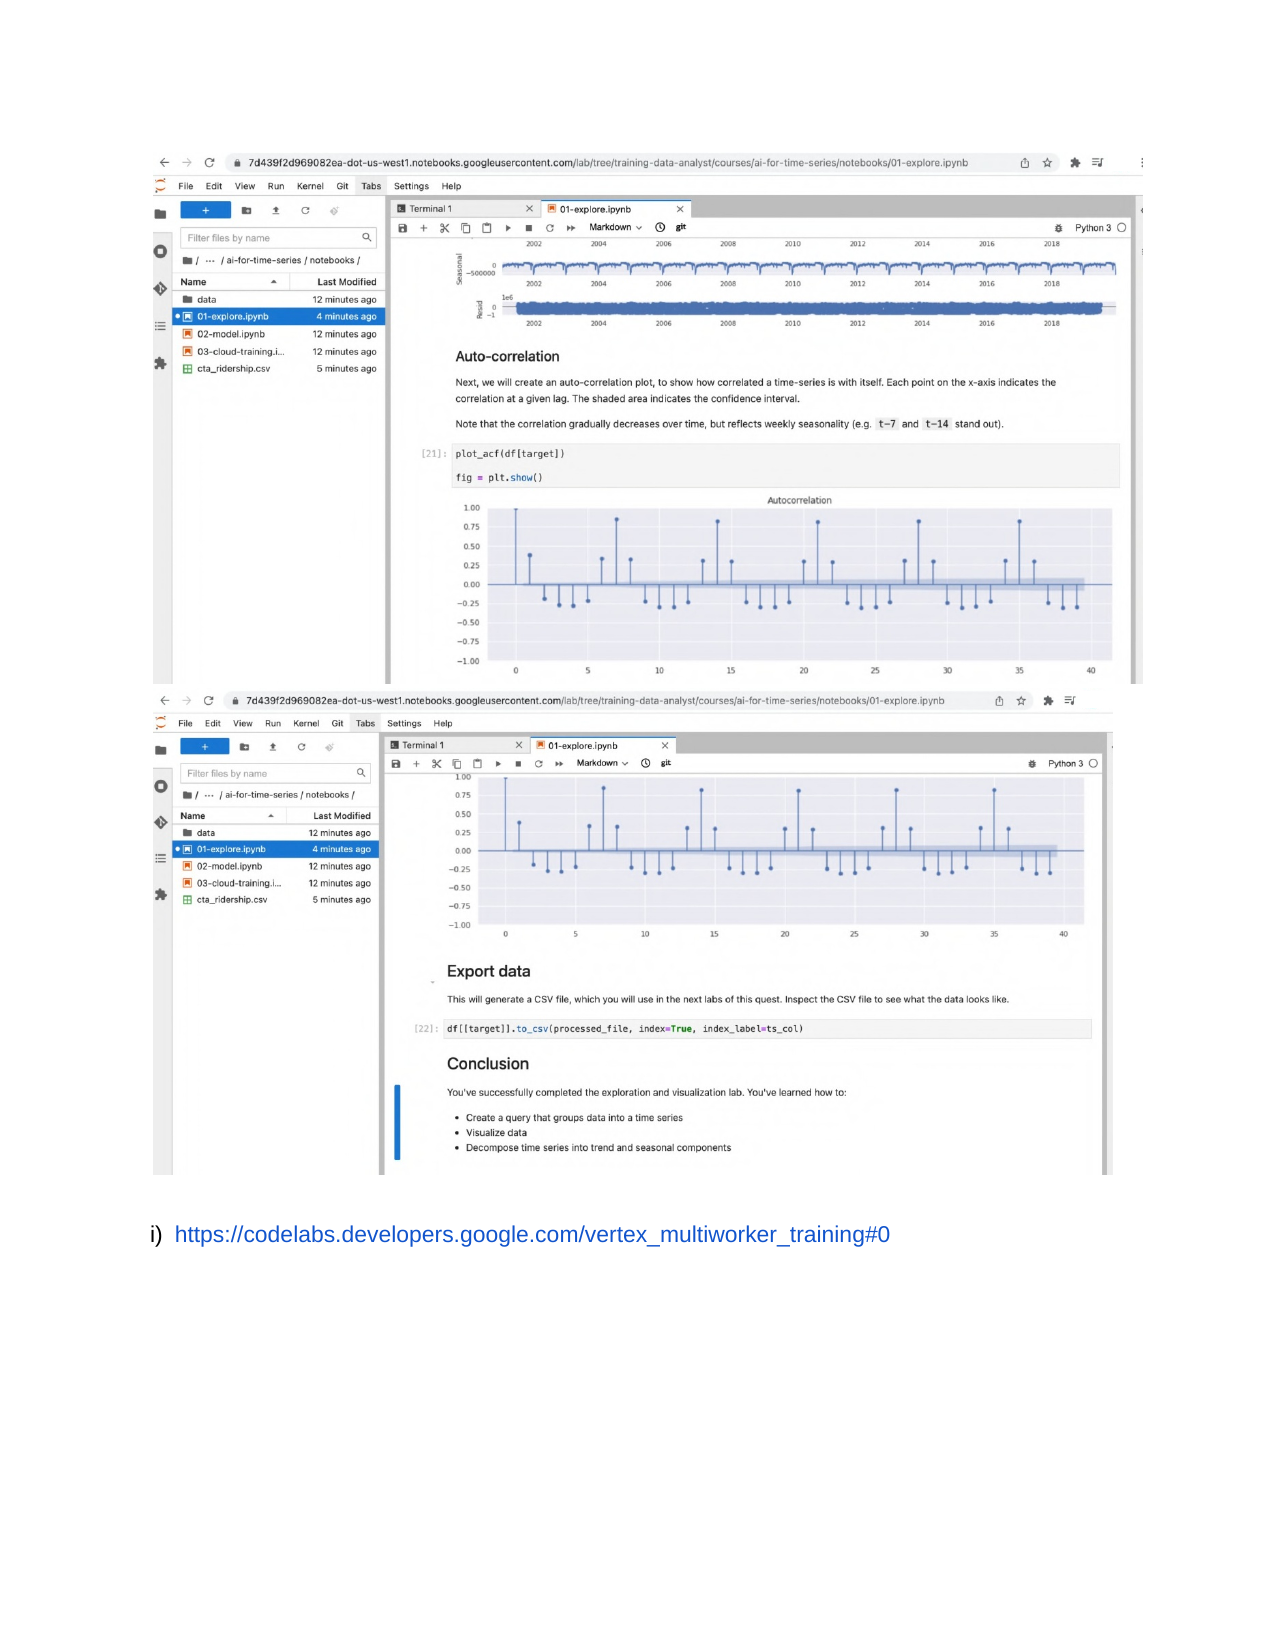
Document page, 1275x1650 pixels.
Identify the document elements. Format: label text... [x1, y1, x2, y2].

subtitle https://codelabs.developers.google.com/vertex_multiworker_training#0 [150, 1221, 1139, 1247]
picture [153, 688, 1113, 1175]
picture [153, 152, 1143, 684]
